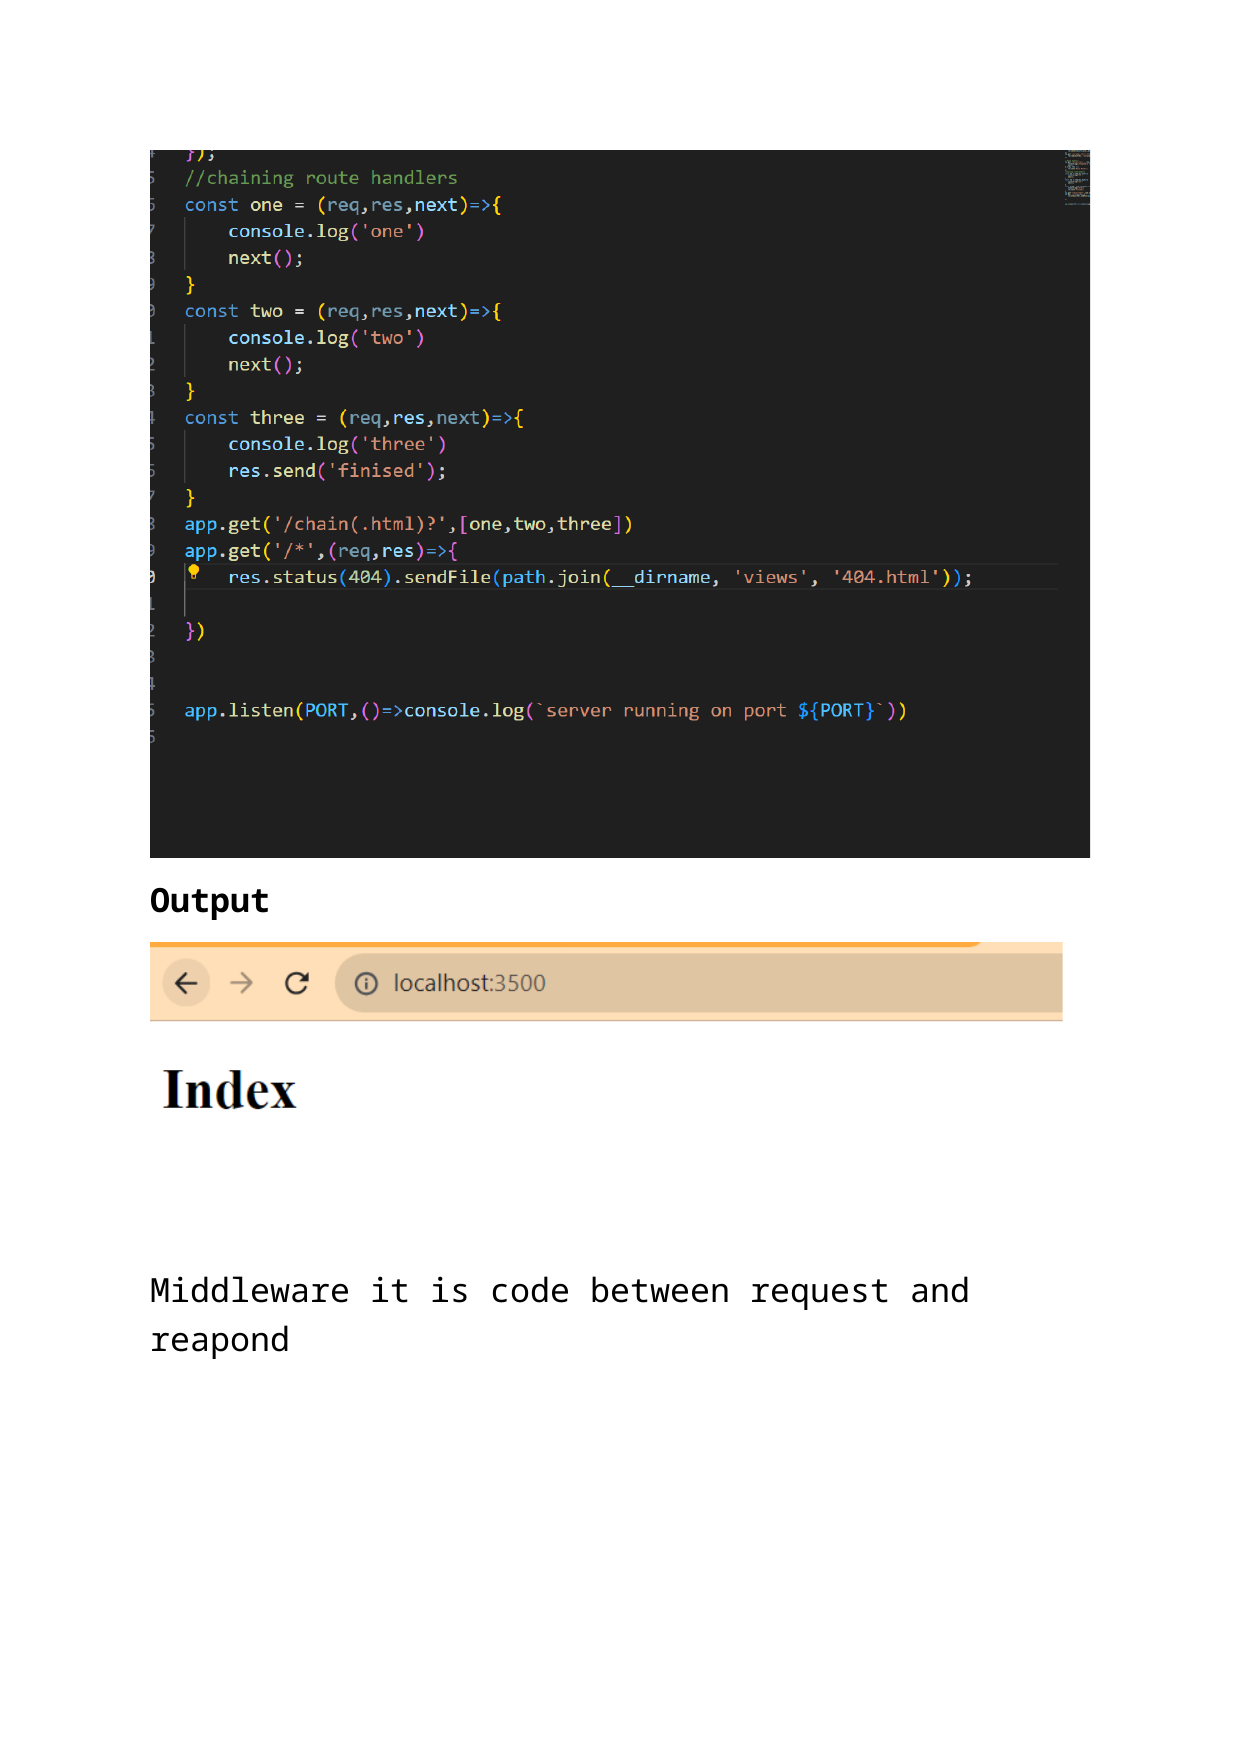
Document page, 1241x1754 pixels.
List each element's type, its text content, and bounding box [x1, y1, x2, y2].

text Output [150, 876, 1090, 922]
text Middleware it is code between request and reapond [150, 1266, 1090, 1361]
picture [150, 942, 1063, 1182]
picture [150, 150, 1091, 858]
